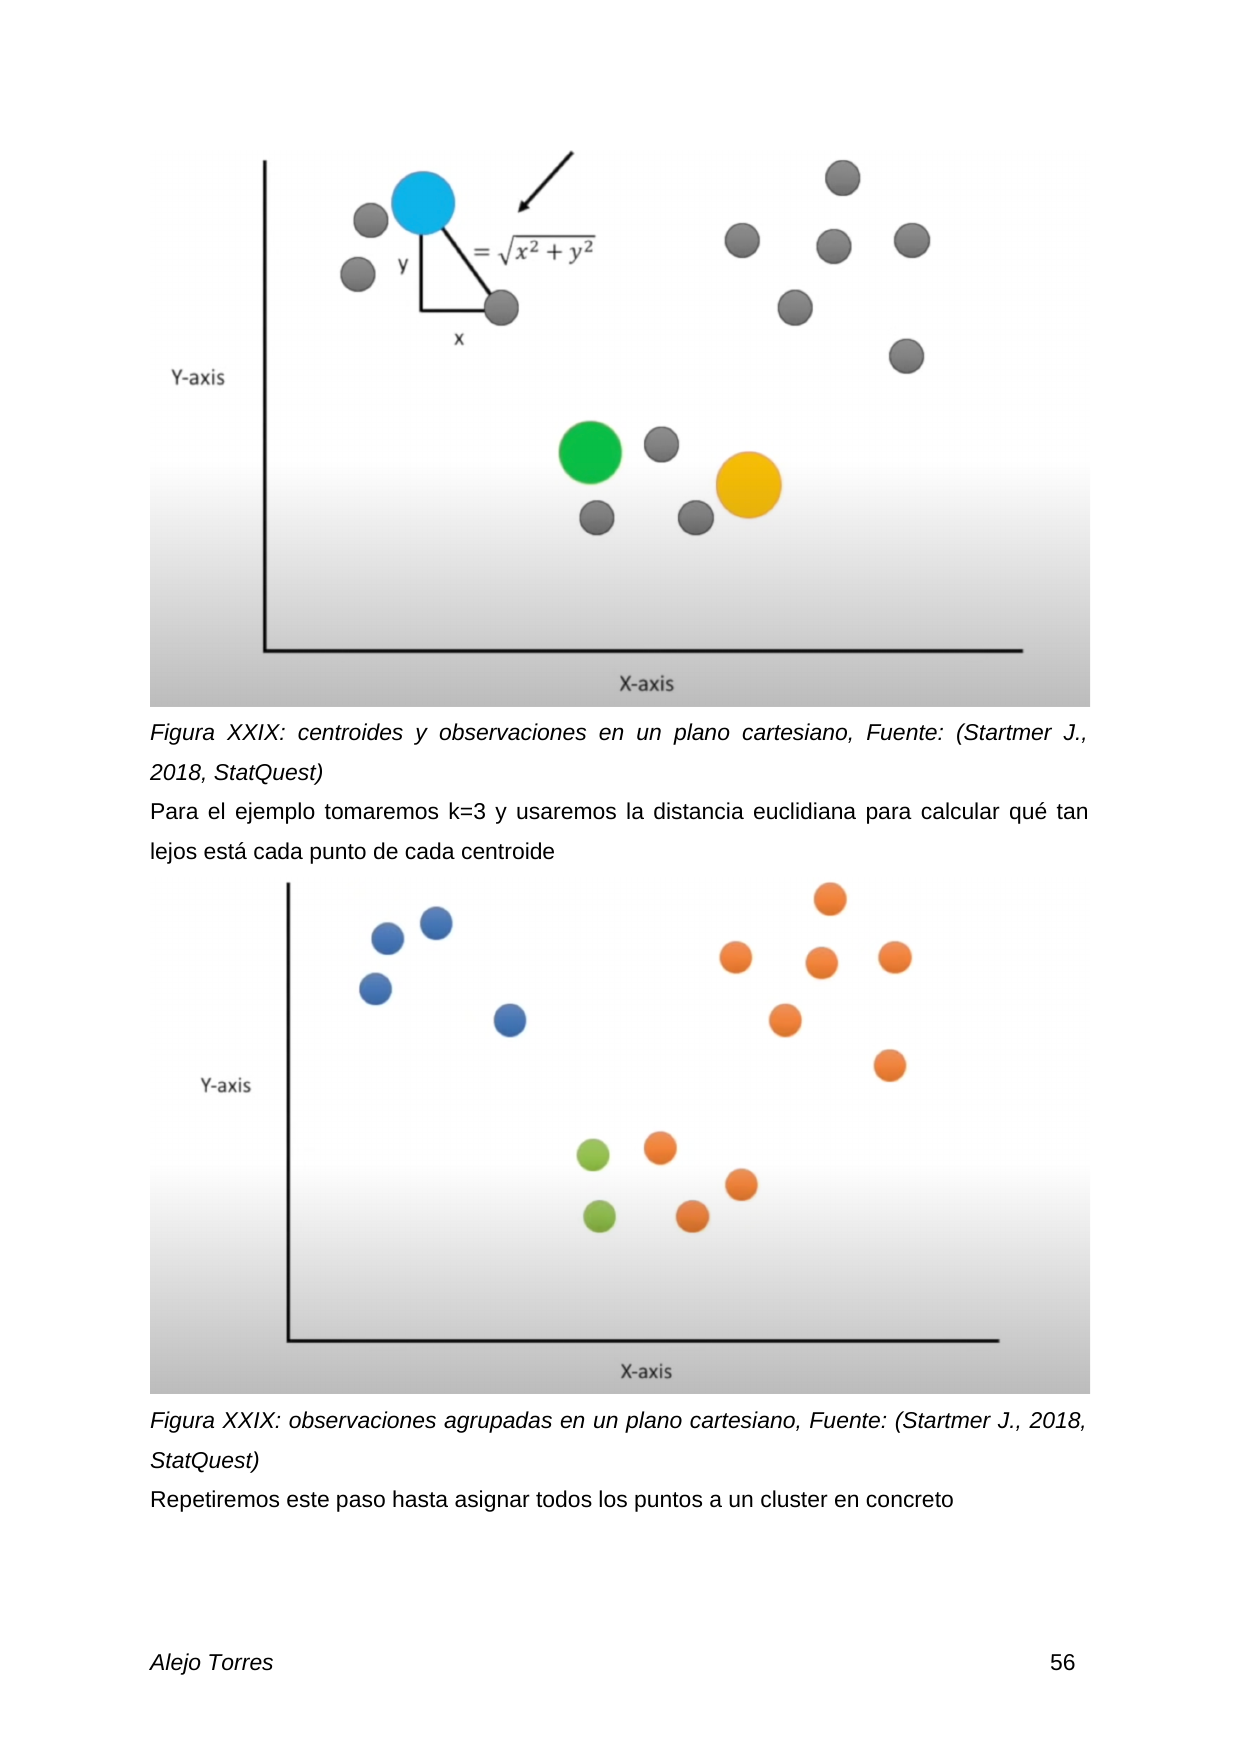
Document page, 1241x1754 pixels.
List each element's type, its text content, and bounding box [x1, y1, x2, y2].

picture [150, 150, 1091, 707]
text Figura XXIX: observaciones agrupadas en un plano cartesiano, Fuente: (Startmer J., 2018, StatQuest) [150, 1407, 1090, 1473]
picture [150, 877, 1091, 1394]
text Figura XXIX: centroides y observaciones en un plano cartesiano, Fuente: (Startmer J., 2018, StatQuest) [150, 719, 1090, 785]
text Repetiremos este paso hasta asignar todos los puntos a un cluster en concreto [150, 1486, 1090, 1512]
text Para el ejemplo tomaremos k=3 y usaremos la distancia euclidiana para calcular qué tan lejos está cada punto de cada centroide [150, 798, 1090, 864]
